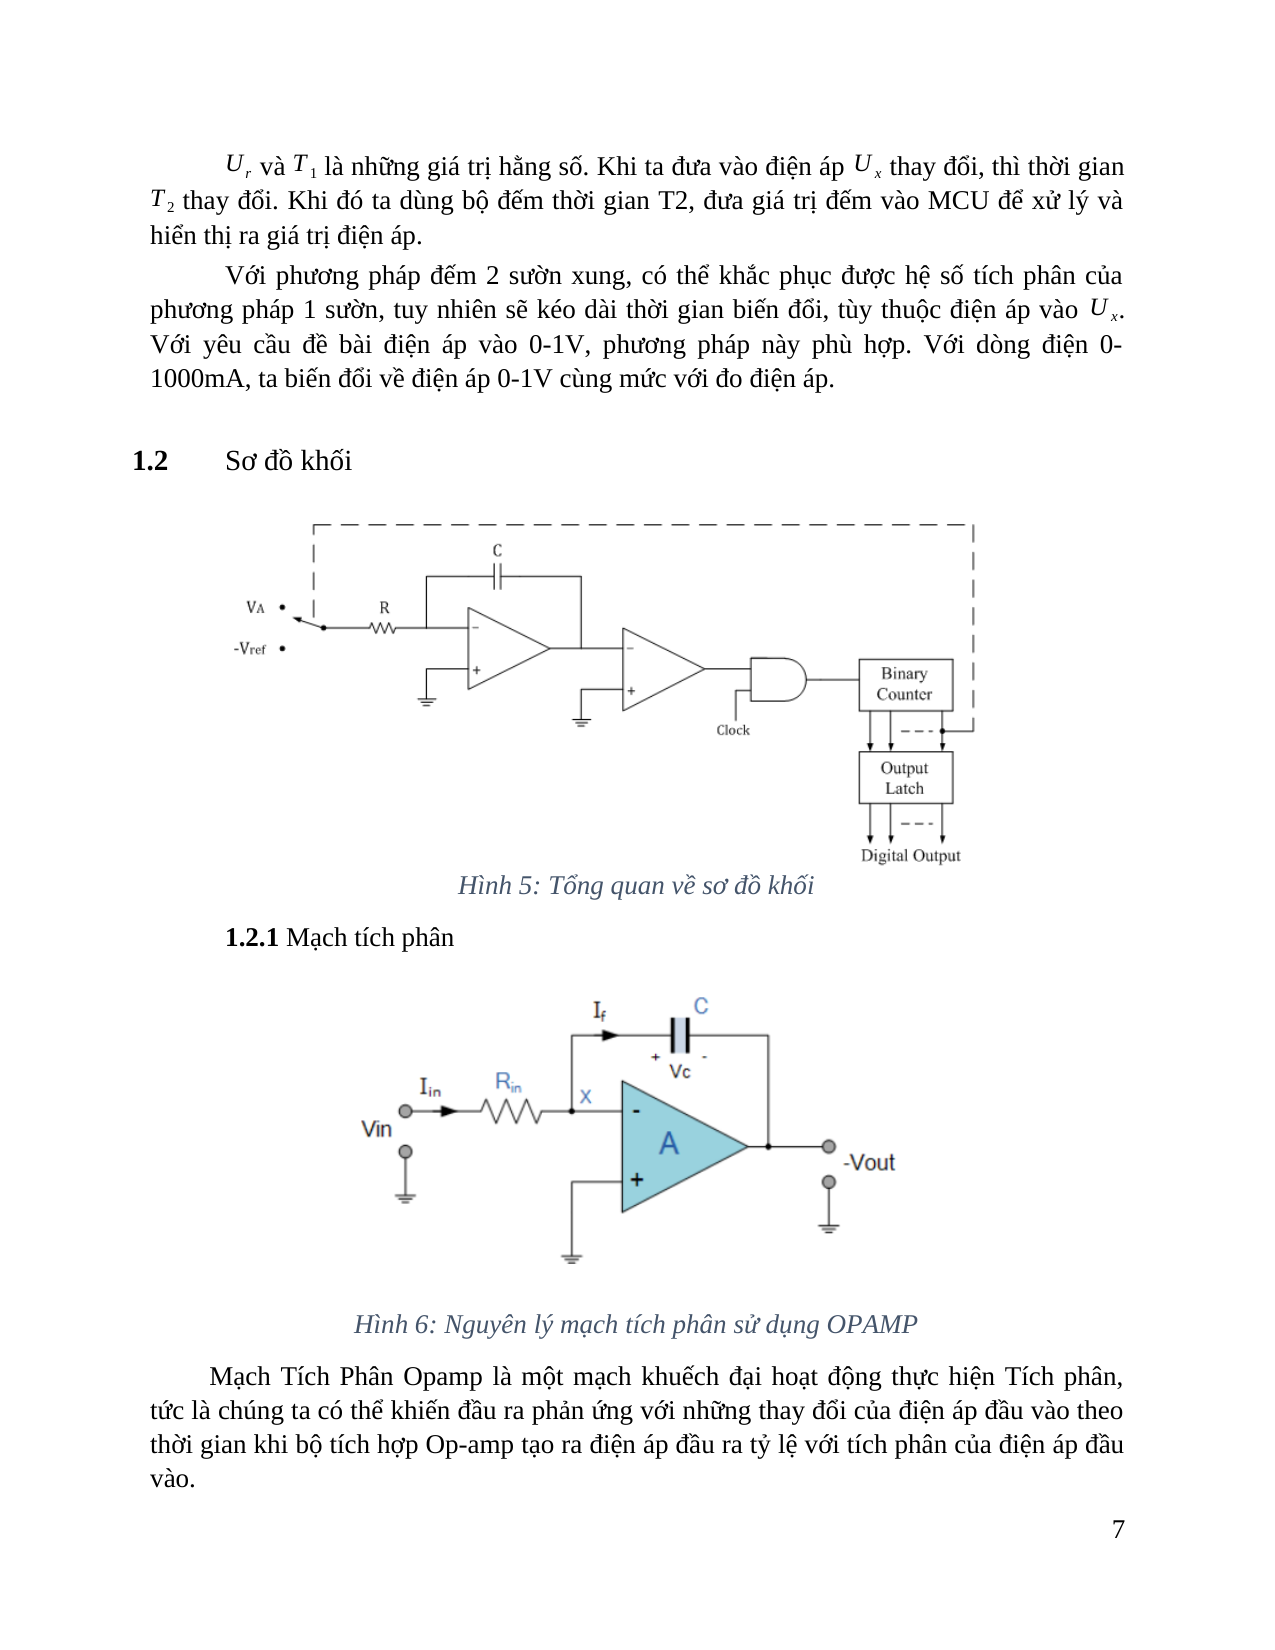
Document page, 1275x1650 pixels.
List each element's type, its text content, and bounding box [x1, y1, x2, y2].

text Hình 6: Nguyên lý mạch tích phân sử dụng OPAMP [150, 1308, 1125, 1339]
text và là những giá trị hằng số. Khi ta đưa vào điện áp thay đổi, thì thời gian thay đổi. Khi đó ta dùng bộ đếm thời gian T2, đưa giá trị đếm vào MCU để xử lý và hiển thị ra giá trị điện áp. [150, 150, 1125, 250]
picture [225, 522, 977, 870]
text Hình 5: Tổng quan về sơ đồ khối [150, 869, 1125, 900]
text Với phương pháp đếm 2 sườn xung, có thể khắc phục được hệ số tích phân của phương pháp 1 sườn, tuy nhiên sẽ kéo dài thời gian biến đổi, tùy thuộc điện áp vào . Với yêu cầu đề bài điện áp vào 0-1V, phương pháp này phù hợp. Với dòng điện 0-1000mA, ta biến đổi về điện áp 0-1V cùng mức với đo điện áp. [150, 259, 1125, 393]
list Sơ đồ khối [150, 443, 1125, 476]
list 1.2.1 Mạch tích phân [225, 921, 1125, 952]
picture [338, 977, 938, 1281]
text Mạch Tích Phân Opamp là một mạch khuếch đại hoạt động thực hiện Tích phân, tức là chúng ta có thể khiến đầu ra phản ứng với những thay đổi của điện áp đầu vào theo thời gian khi bộ tích hợp Op-amp tạo ra điện áp đầu ra tỷ lệ với tích phân của điện áp đầu vào. [150, 1360, 1125, 1494]
